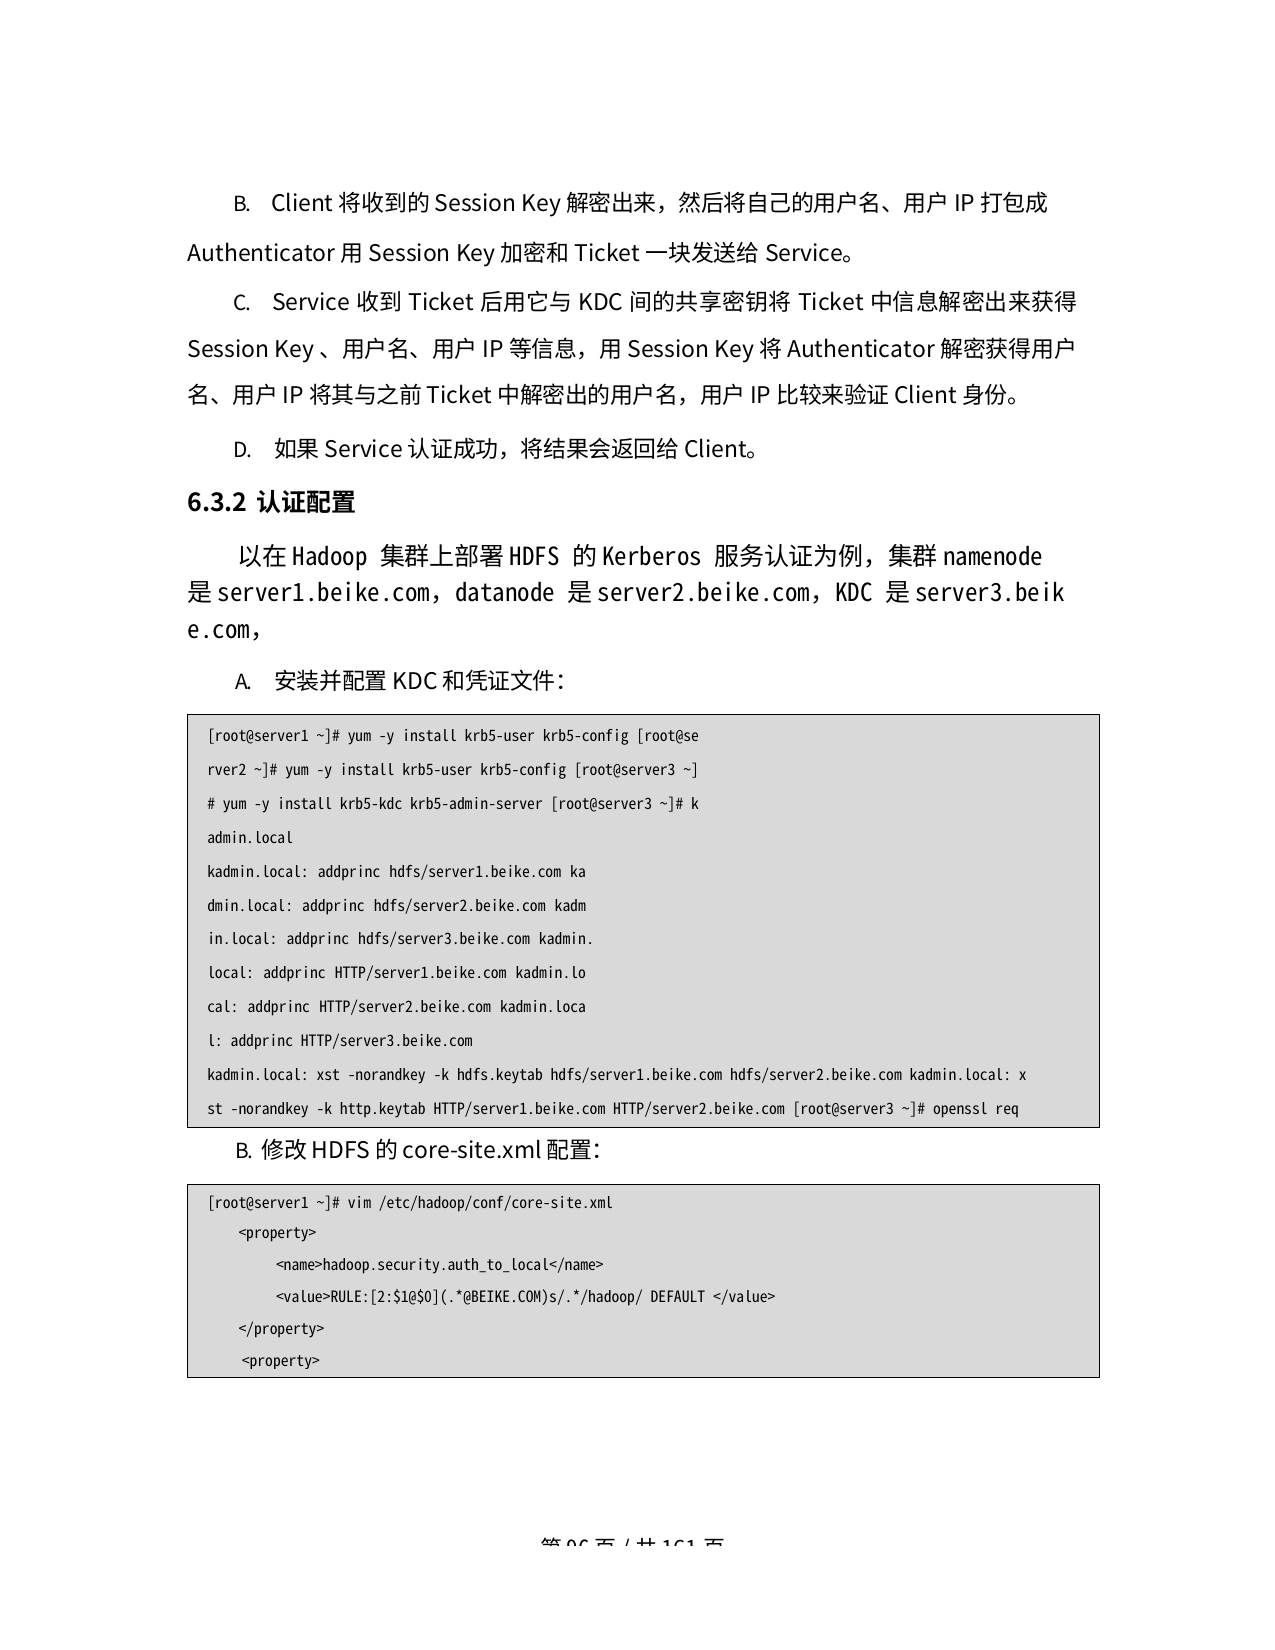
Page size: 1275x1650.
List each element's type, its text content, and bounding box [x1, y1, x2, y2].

list 修改 HDFS 的 core-site.xml 配置： [235, 707, 1110, 1166]
list 如果 Service 认证成功，将结果会返回给 Client。 [233, 424, 1110, 466]
list Client 将收到的 Session Key 解密出来，然后将自己的用户名、用户 IP 打包成 [233, 184, 1110, 218]
subtitle 认证配置 [187, 482, 1110, 518]
list Service 收到 Ticket 后用它与 KDC 间的共享密钥将 Ticket 中信息解密出来获得Session Key 、用户名、用户 IP 等信息，用 Session Key 将 Authenticator 解密获得用户名、用户 IP 将其与之前 Ticket 中解密出的用户名，用户 IP 比较来验证 Client 身份。 [187, 284, 1078, 410]
text Authenticator 用 Session Key 加密和 Ticket 一块发送给 Service。 [187, 234, 1110, 268]
text 以在 Hadoop 集群上部署 HDFS 的 Kerberos 服务认证为例，集群 namenode 是 server1.beike.com，datanode 是 server2.beike.com，KDC 是server3.beike.com， [187, 537, 1066, 645]
list 安装并配置 KDC 和凭证文件： [235, 663, 1110, 696]
